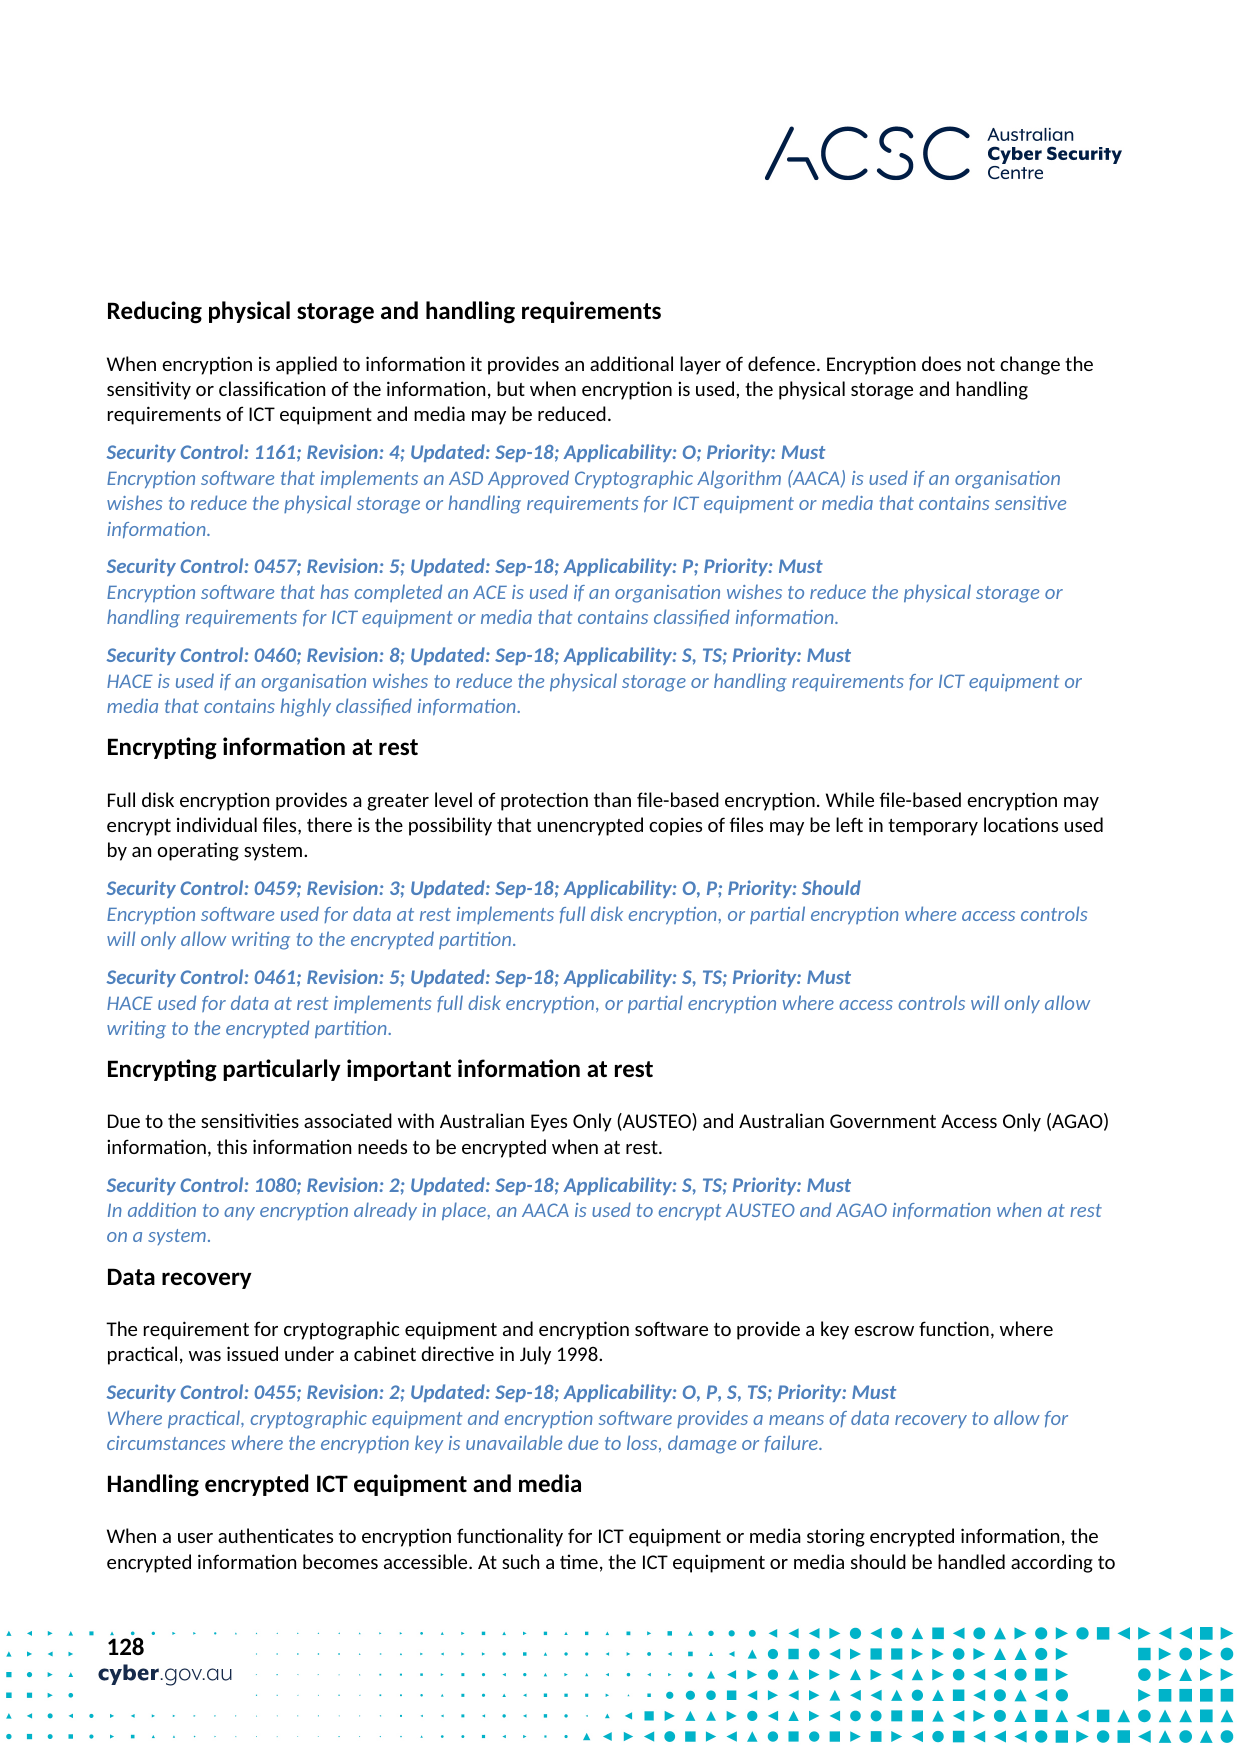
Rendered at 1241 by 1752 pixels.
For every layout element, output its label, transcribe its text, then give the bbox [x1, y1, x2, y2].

subtitle Encrypting information at rest [106, 731, 1122, 762]
text Security Control: 1080; Revision: 2; Updated: Sep-18; Applicability: S, TS; Priority: Must In addition to any encryption already in place, an AACA is used to encrypt AUSTEO and AGAO information when at rest on a system. [106, 1172, 1122, 1248]
picture [0, 1624, 1237, 1747]
subtitle Encrypting particularly important information at rest [106, 1053, 1122, 1083]
text When encryption is applied to information it provides an additional layer of defence. Encryption does not change the sensitivity or classification of the information, but when encryption is used, the physical storage and handling requirements of ICT equipment and media may be reduced. [106, 351, 1122, 427]
text Security Control: 0460; Revision: 8; Updated: Sep-18; Applicability: S, TS; Priority: Must HACE is used if an organisation wishes to reduce the physical storage or handling requirements for ICT equipment or media that contains highly classified information. [106, 642, 1122, 719]
subtitle Data recovery [106, 1261, 1122, 1291]
text Security Control: 0457; Revision: 5; Updated: Sep-18; Applicability: P; Priority: Must Encryption software that has completed an ACE is used if an organisation wishes to reduce the physical storage or handling requirements for ICT equipment or media that contains classified information. [106, 554, 1122, 630]
subtitle Handling encrypted ICT equipment and media [106, 1468, 1122, 1499]
text Security Control: 1161; Revision: 4; Updated: Sep-18; Applicability: O; Priority: Must Encryption software that implements an ASD Approved Cryptographic Algorithm (AACA) is used if an organisation wishes to reduce the physical storage or handling requirements for ICT equipment or media that contains sensitive information. [106, 439, 1122, 541]
text Security Control: 0455; Revision: 2; Updated: Sep-18; Applicability: O, P, S, TS; Priority: Must Where practical, cryptographic equipment and encryption software provides a means of data recovery to allow for circumstances where the encryption key is unavailable due to loss, damage or failure. [106, 1379, 1122, 1456]
subtitle Reducing physical storage and handling requirements [106, 295, 1122, 326]
text Due to the sensitivities associated with Australian Eyes Only (AUSTEO) and Australian Government Access Only (AGAO) information, this information needs to be encrypted when at rest. [106, 1108, 1122, 1159]
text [106, 1524, 1122, 1574]
picture [0, 0, 1240, 317]
text Security Control: 0459; Revision: 3; Updated: Sep-18; Applicability: O, P; Priority: Should Encryption software used for data at rest implements full disk encryption, or partial encryption where access controls will only allow writing to the encrypted partition. [106, 876, 1122, 952]
text Security Control: 0461; Revision: 5; Updated: Sep-18; Applicability: S, TS; Priority: Must HACE used for data at rest implements full disk encryption, or partial encryption where access controls will only allow writing to the encrypted partition. [106, 964, 1122, 1041]
text Full disk encryption provides a greater level of protection than file-based encryption. While file-based encryption may encrypt individual files, there is the possibility that unencrypted copies of files may be left in temporary locations used by an operating system. [106, 787, 1122, 863]
text The requirement for cryptographic equipment and encryption software to provide a key escrow function, where practical, was issued under a cabinet directive in July 1998. [106, 1316, 1122, 1367]
